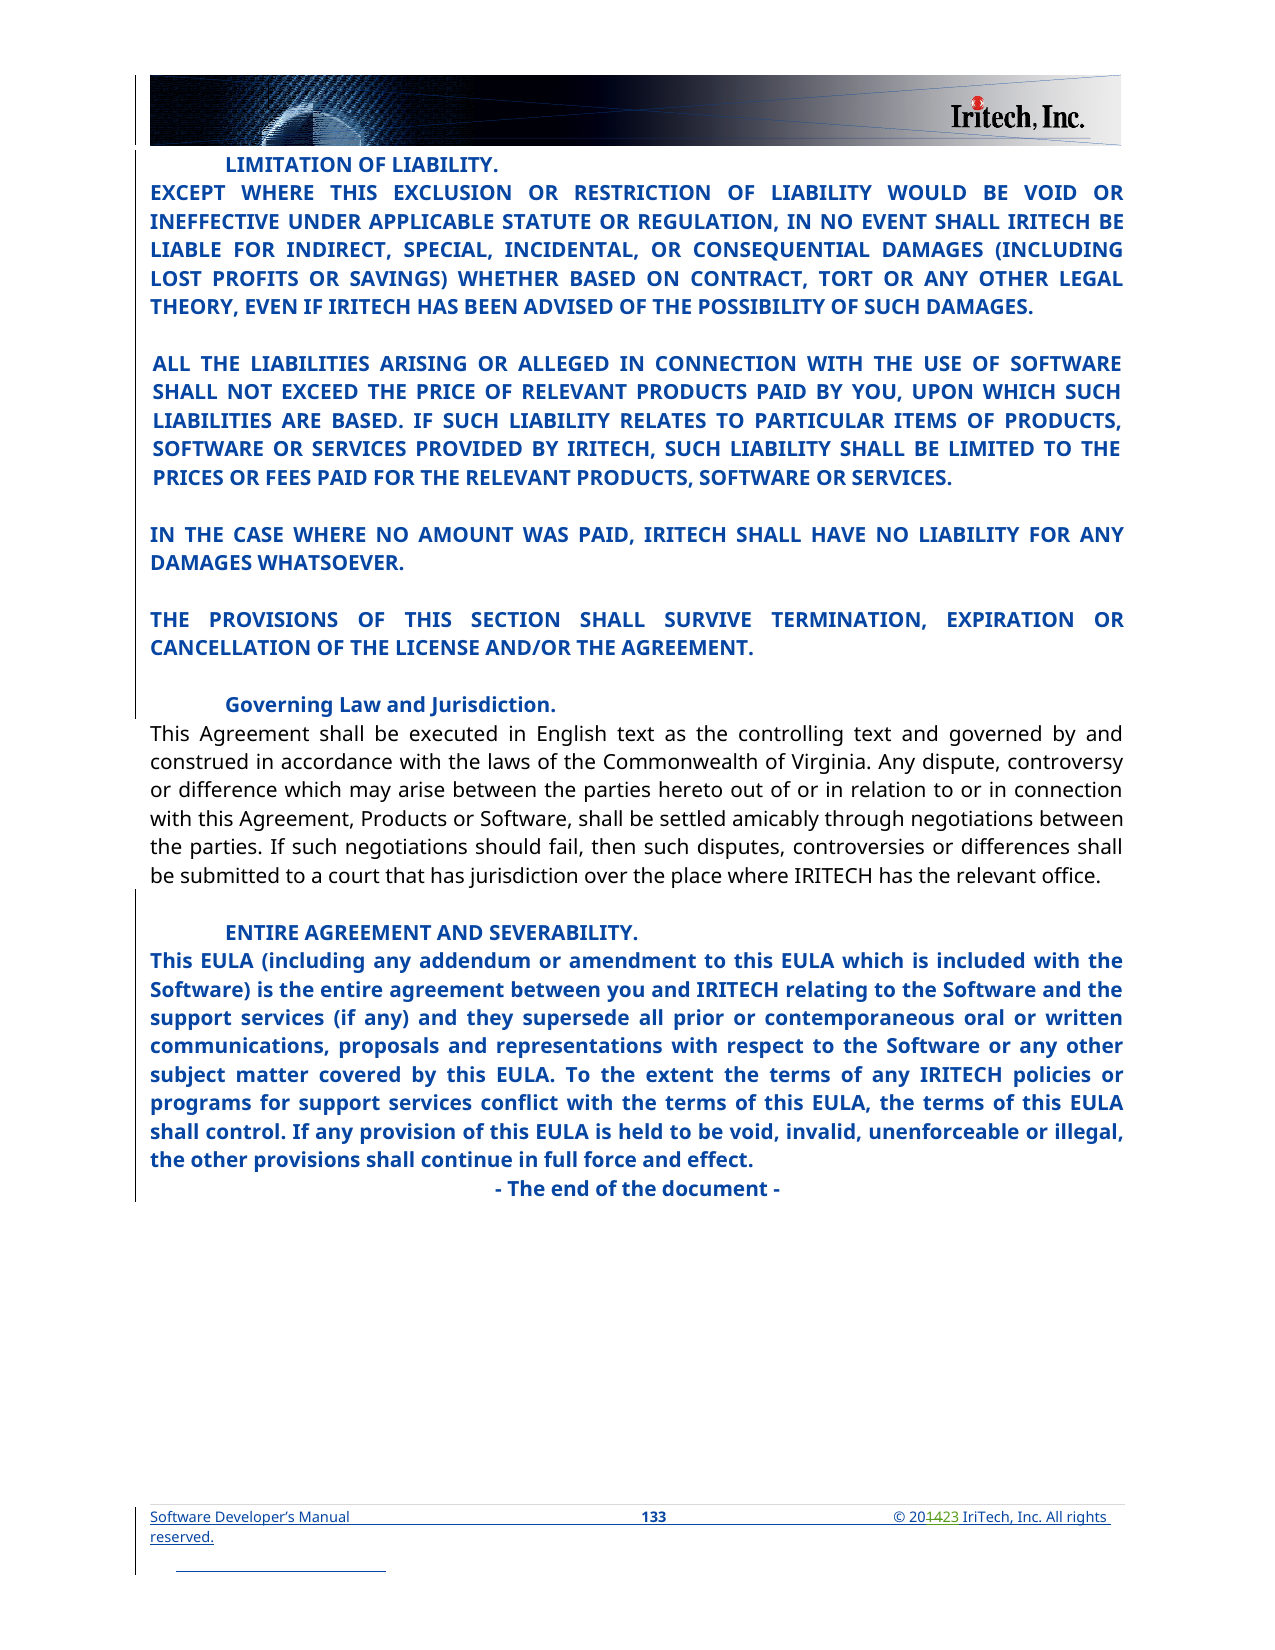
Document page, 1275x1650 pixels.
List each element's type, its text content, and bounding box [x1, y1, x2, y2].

picture [650, 76, 1122, 145]
text This EULA (including any addendum or amendment to this EULA which is included with the Software) is the entire agreement between you and IRITECH relating to the Software and the support services (if any) and they supersede all prior or contemporaneous oral or written communications, proposals and representations with respect to the Software or any other subject matter covered by this EULA. To the extent the terms of any IRITECH policies or programs for support services conflict with the terms of this EULA, the terms of this EULA shall control. If any provision of this EULA is held to be void, invalid, unenforceable or illegal, the other provisions shall continue in full force and effect. [150, 946, 1125, 1174]
picture [155, 111, 1116, 146]
text EXCEPT WHERE THIS EXCLUSION OR RESTRICTION OF LIABILITY WOULD BE VOID OR INEFFECTIVE UNDER APPLICABLE STATUTE OR REGULATION, IN NO EVENT SHALL IRITECH BE LIABLE FOR INDIRECT, SPECIAL, INCIDENTAL, OR CONSEQUENTIAL DAMAGES (INCLUDING LOST PROFITS OR SAVINGS) WHETHER BASED ON CONTRACT, TORT OR ANY OTHER LEGAL THEORY, EVEN IF IRITECH HAS BEEN ADVISED OF THE POSSIBILITY OF SUCH DAMAGES. [150, 178, 1125, 321]
picture [166, 75, 1105, 109]
text ALL THE LIABILITIES ARISING OR ALLEGED IN CONNECTION WITH THE USE OF SOFTWARE SHALL NOT EXCEED THE PRICE OF RELEVANT PRODUCTS PAID BY YOU, UPON WHICH SUCH LIABILITIES ARE BASED. IF SUCH LIABILITY RELATES TO PARTICULAR ITEMS OF PRODUCTS, SOFTWARE OR SERVICES PROVIDED BY IRITECH, SUCH LIABILITY SHALL BE LIMITED TO THE PRICES OR FEES PAID FOR THE RELEVANT PRODUCTS, SOFTWARE OR SERVICES. [152, 349, 1122, 491]
text - The end of the document - [150, 1174, 1125, 1202]
picture [150, 76, 621, 145]
list ENTIRE AGREEMENT AND SEVERABILITY. [225, 918, 1125, 946]
text IN THE CASE WHERE NO AMOUNT WAS PAID, IRITECH SHALL HAVE NO LIABILITY FOR ANY DAMAGES WHATSOEVER. [150, 520, 1125, 577]
list Governing Law and Jurisdiction. [225, 690, 1125, 719]
text THE PROVISIONS OF THIS SECTION SHALL SURVIVE TERMINATION, EXPIRATION OR CANCELLATION OF THE LICENSE AND/OR THE AGREEMENT. [150, 605, 1125, 662]
list LIMITATION OF LIABILITY. [225, 150, 1125, 178]
text This Agreement shall be executed in English text as the controlling text and governed by and construed in accordance with the laws of the Commonwealth of Virginia. Any dispute, controversy or difference which may arise between the parties hereto out of or in relation to or in connection with this Agreement, Products or Software, shall be settled amicably through negotiations between the parties. If such negotiations should fail, then such disputes, controversies or differences shall be submitted to a court that has jurisdiction over the place where IRITECH has the relevant office. [150, 719, 1125, 889]
